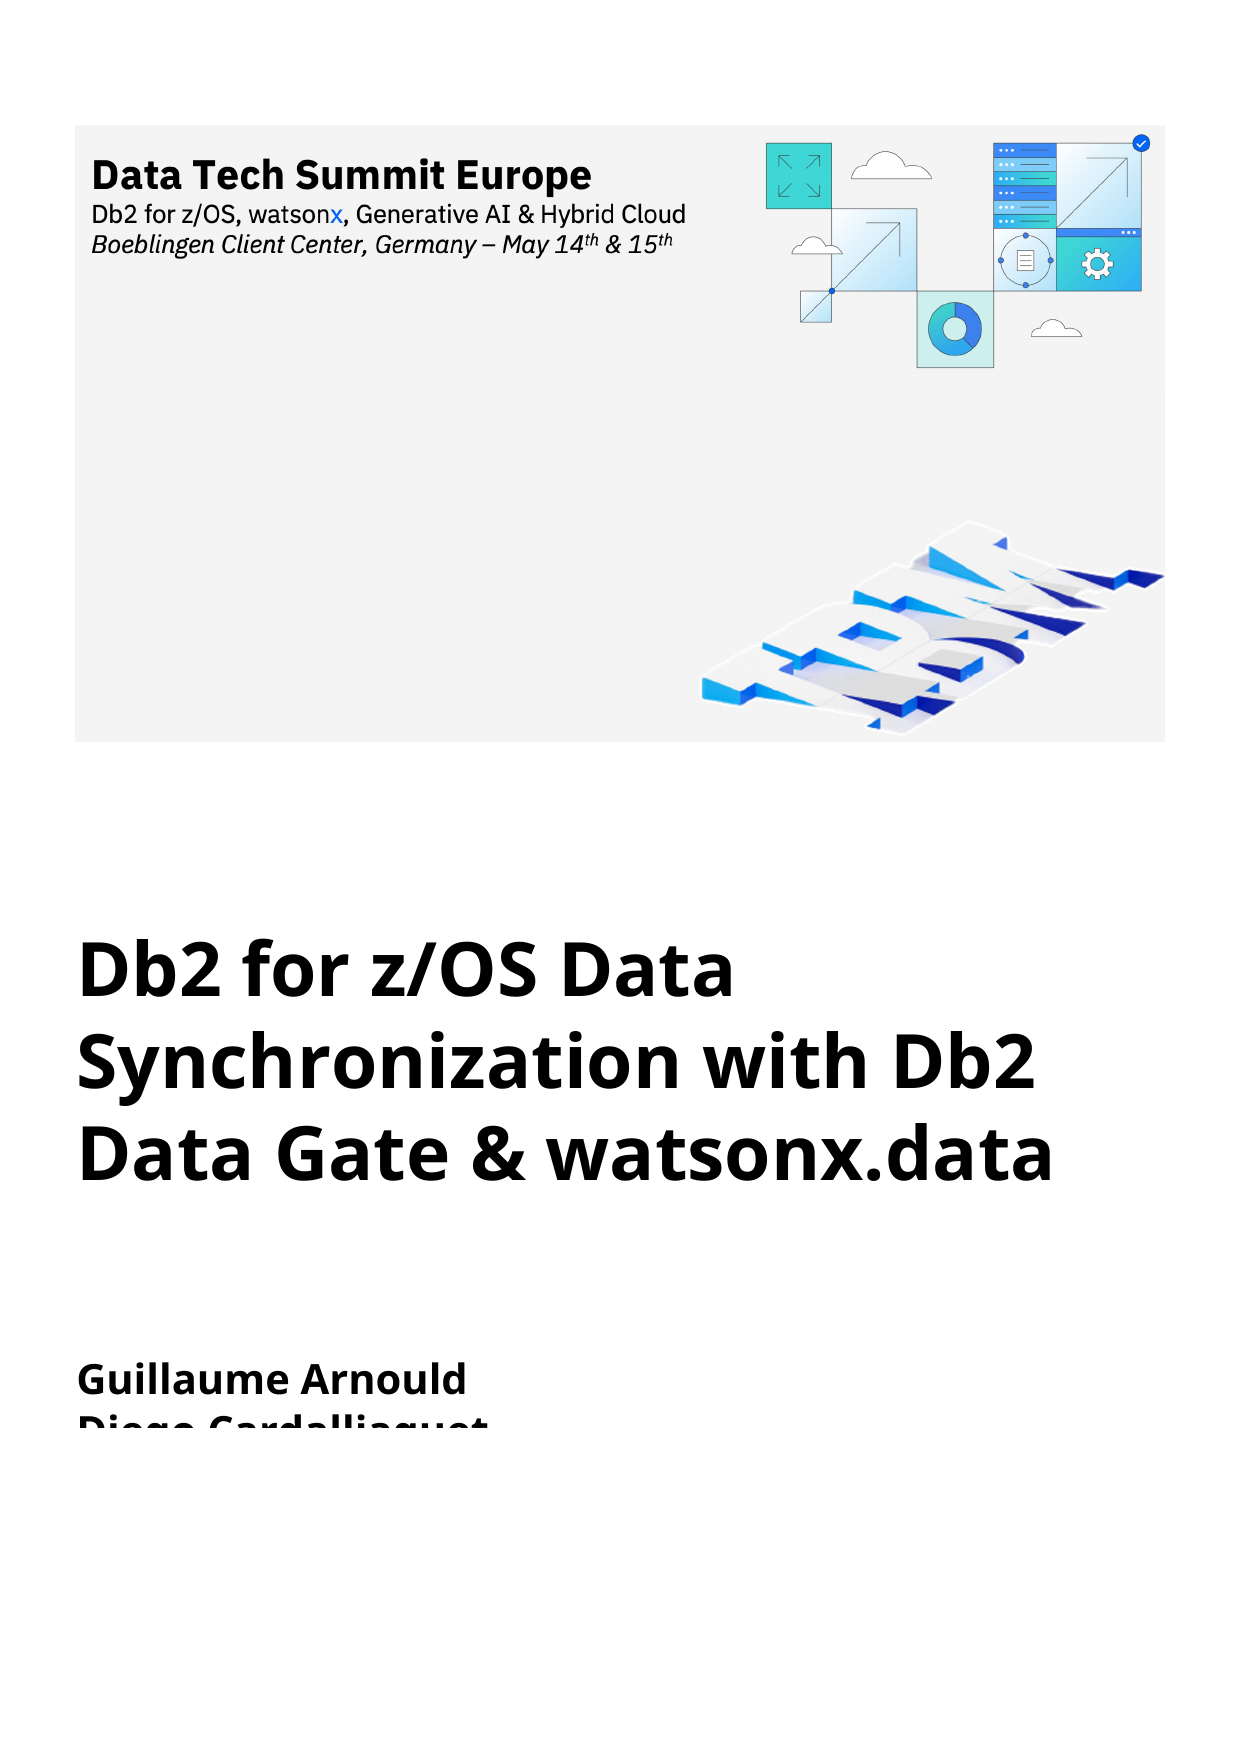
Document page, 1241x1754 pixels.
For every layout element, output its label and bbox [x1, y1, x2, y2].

picture [75, 125, 1166, 742]
